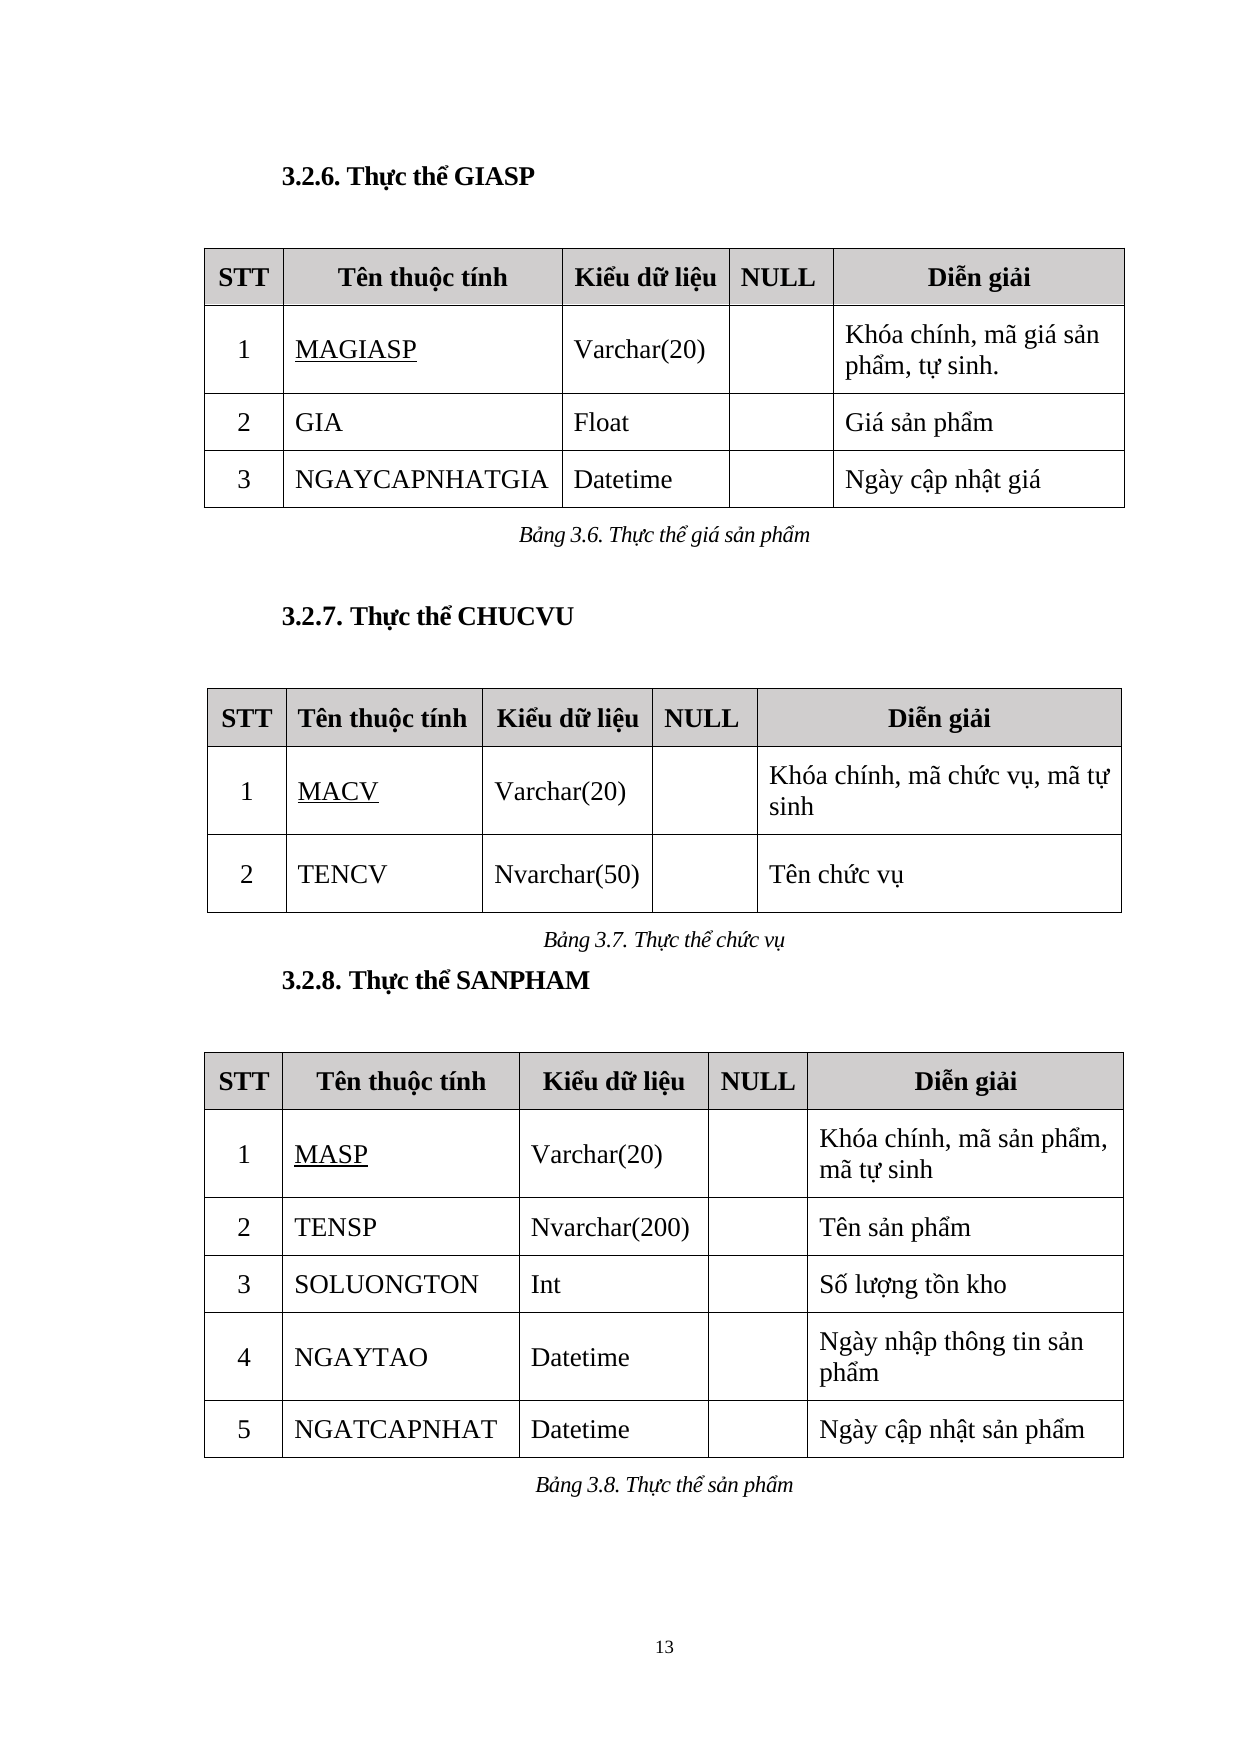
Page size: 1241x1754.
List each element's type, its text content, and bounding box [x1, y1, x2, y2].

table_cell Khóa chính, mã chức vụ, mã tự sinh [758, 747, 1121, 834]
table_cell Datetime [520, 1313, 708, 1400]
table_cell MASP [283, 1110, 519, 1197]
table_cell Khóa chính, mã giá sản phẩm, tự sinh. [834, 306, 1124, 393]
table_header STT [205, 249, 283, 304]
text 3.2.8. Thực thể SANPHAM [207, 964, 1122, 996]
table_header Diễn giải [808, 1053, 1123, 1109]
table_cell Datetime [520, 1401, 708, 1457]
text 3.2.7. Thực thể CHUCVU [207, 598, 1122, 631]
table_cell [730, 451, 833, 507]
table_cell [730, 394, 833, 450]
table_cell Ngày cập nhật giá [834, 451, 1124, 507]
table_cell Tên chức vụ [758, 835, 1121, 912]
table_cell Số lượng tồn kho [808, 1256, 1123, 1312]
table_cell Varchar(20) [483, 747, 652, 834]
table_cell Float [563, 394, 729, 450]
table_cell [709, 1256, 807, 1312]
table_cell [653, 835, 757, 912]
table_cell MACV [287, 747, 482, 834]
table_cell [653, 747, 757, 834]
table_cell 4 [205, 1313, 282, 1400]
table_header Diễn giải [834, 249, 1124, 304]
table_header Tên thuộc tính [287, 689, 482, 746]
table_cell [709, 1313, 807, 1400]
table_cell TENSP [283, 1198, 519, 1254]
table_cell [709, 1198, 807, 1254]
table_cell 2 [208, 835, 286, 912]
table_cell Int [520, 1256, 708, 1312]
table_cell GIA [284, 394, 562, 450]
table_cell NGATCAPNHAT [283, 1401, 519, 1457]
table_cell NGAYTAO [283, 1313, 519, 1400]
table_header STT [208, 689, 286, 746]
table_cell Khóa chính, mã sản phẩm, mã tự sinh [808, 1110, 1123, 1197]
table_cell 2 [205, 394, 283, 450]
table_cell TENCV [287, 835, 482, 912]
table_cell 3 [205, 1256, 282, 1312]
table_cell Varchar(20) [520, 1110, 708, 1197]
table_header Tên thuộc tính [283, 1053, 519, 1109]
table_cell Nvarchar(50) [483, 835, 652, 912]
text Bảng 3.6. Thực thể giá sản phẩm [207, 521, 1122, 547]
table_cell 1 [205, 1110, 282, 1197]
table_cell MAGIASP [284, 306, 562, 393]
table_cell NGAYCAPNHATGIA [284, 451, 562, 507]
table_cell Giá sản phẩm [834, 394, 1124, 450]
table_header NULL [709, 1053, 807, 1109]
table_cell [709, 1110, 807, 1197]
table_cell [730, 306, 833, 393]
table_cell 1 [208, 747, 286, 834]
table_cell Ngày nhập thông tin sản phẩm [808, 1313, 1123, 1400]
table_cell 1 [205, 306, 283, 393]
table_cell Nvarchar(200) [520, 1198, 708, 1254]
table_header NULL [653, 689, 757, 746]
table_cell Tên sản phẩm [808, 1198, 1123, 1254]
table_header Diễn giải [758, 689, 1121, 746]
table_header STT [205, 1053, 282, 1109]
table_cell SOLUONGTON [283, 1256, 519, 1312]
table_header Tên thuộc tính [284, 249, 562, 304]
text Bảng 3.8. Thực thể sản phẩm [207, 1471, 1122, 1497]
table_cell 5 [205, 1401, 282, 1457]
table_header NULL [730, 249, 833, 304]
table_cell 3 [205, 451, 283, 507]
table_header Kiểu dữ liệu [483, 689, 652, 746]
text Bảng 3.7. Thực thể chức vụ [207, 926, 1122, 952]
table_cell Varchar(20) [563, 306, 729, 393]
table_cell Datetime [563, 451, 729, 507]
table_header Kiểu dữ liệu [563, 249, 729, 304]
table_cell [709, 1401, 807, 1457]
text 3.2.6. Thực thể GIASP [207, 160, 1122, 191]
table_cell Ngày cập nhật sản phẩm [808, 1401, 1123, 1457]
table_cell 2 [205, 1198, 282, 1254]
table_header Kiểu dữ liệu [520, 1053, 708, 1109]
